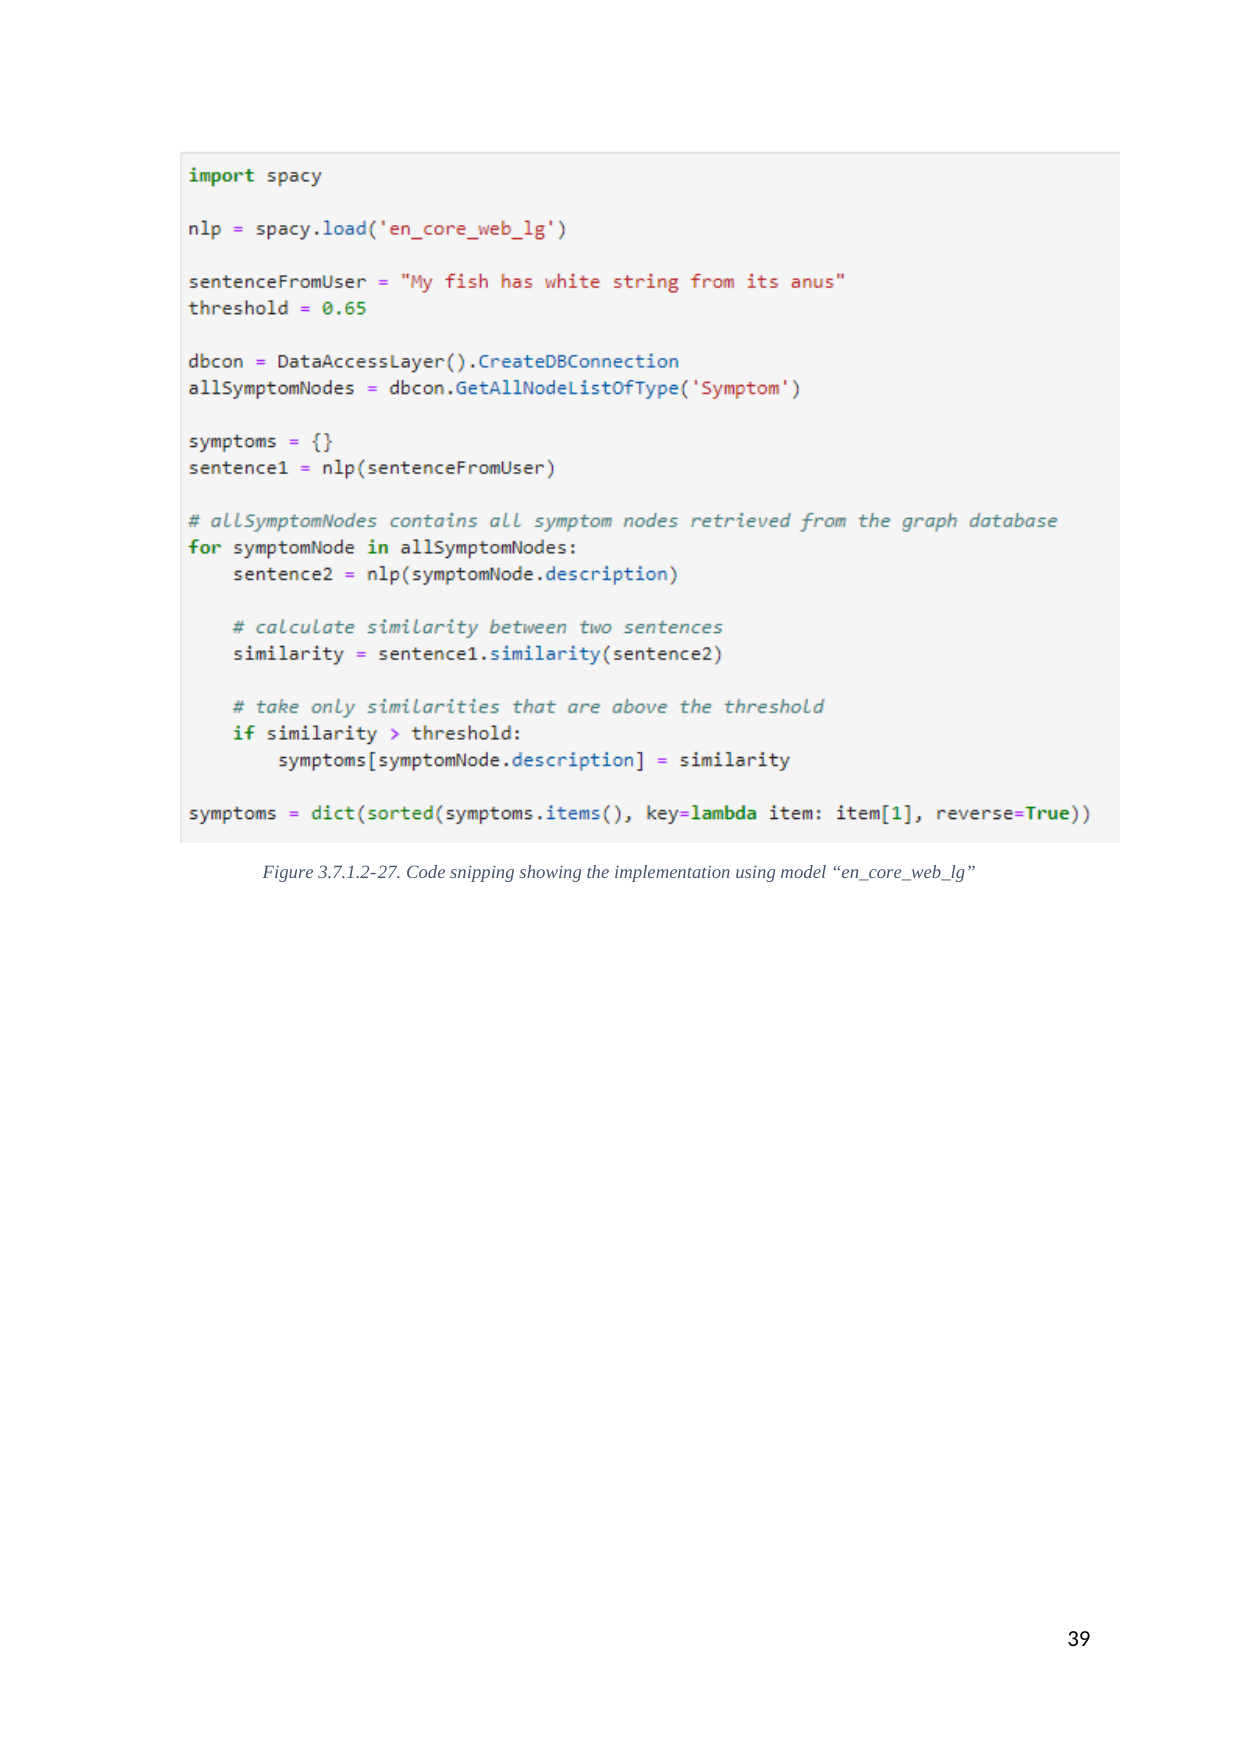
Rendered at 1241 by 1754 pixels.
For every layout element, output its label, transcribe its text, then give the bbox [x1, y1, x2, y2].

picture [179, 150, 1120, 843]
